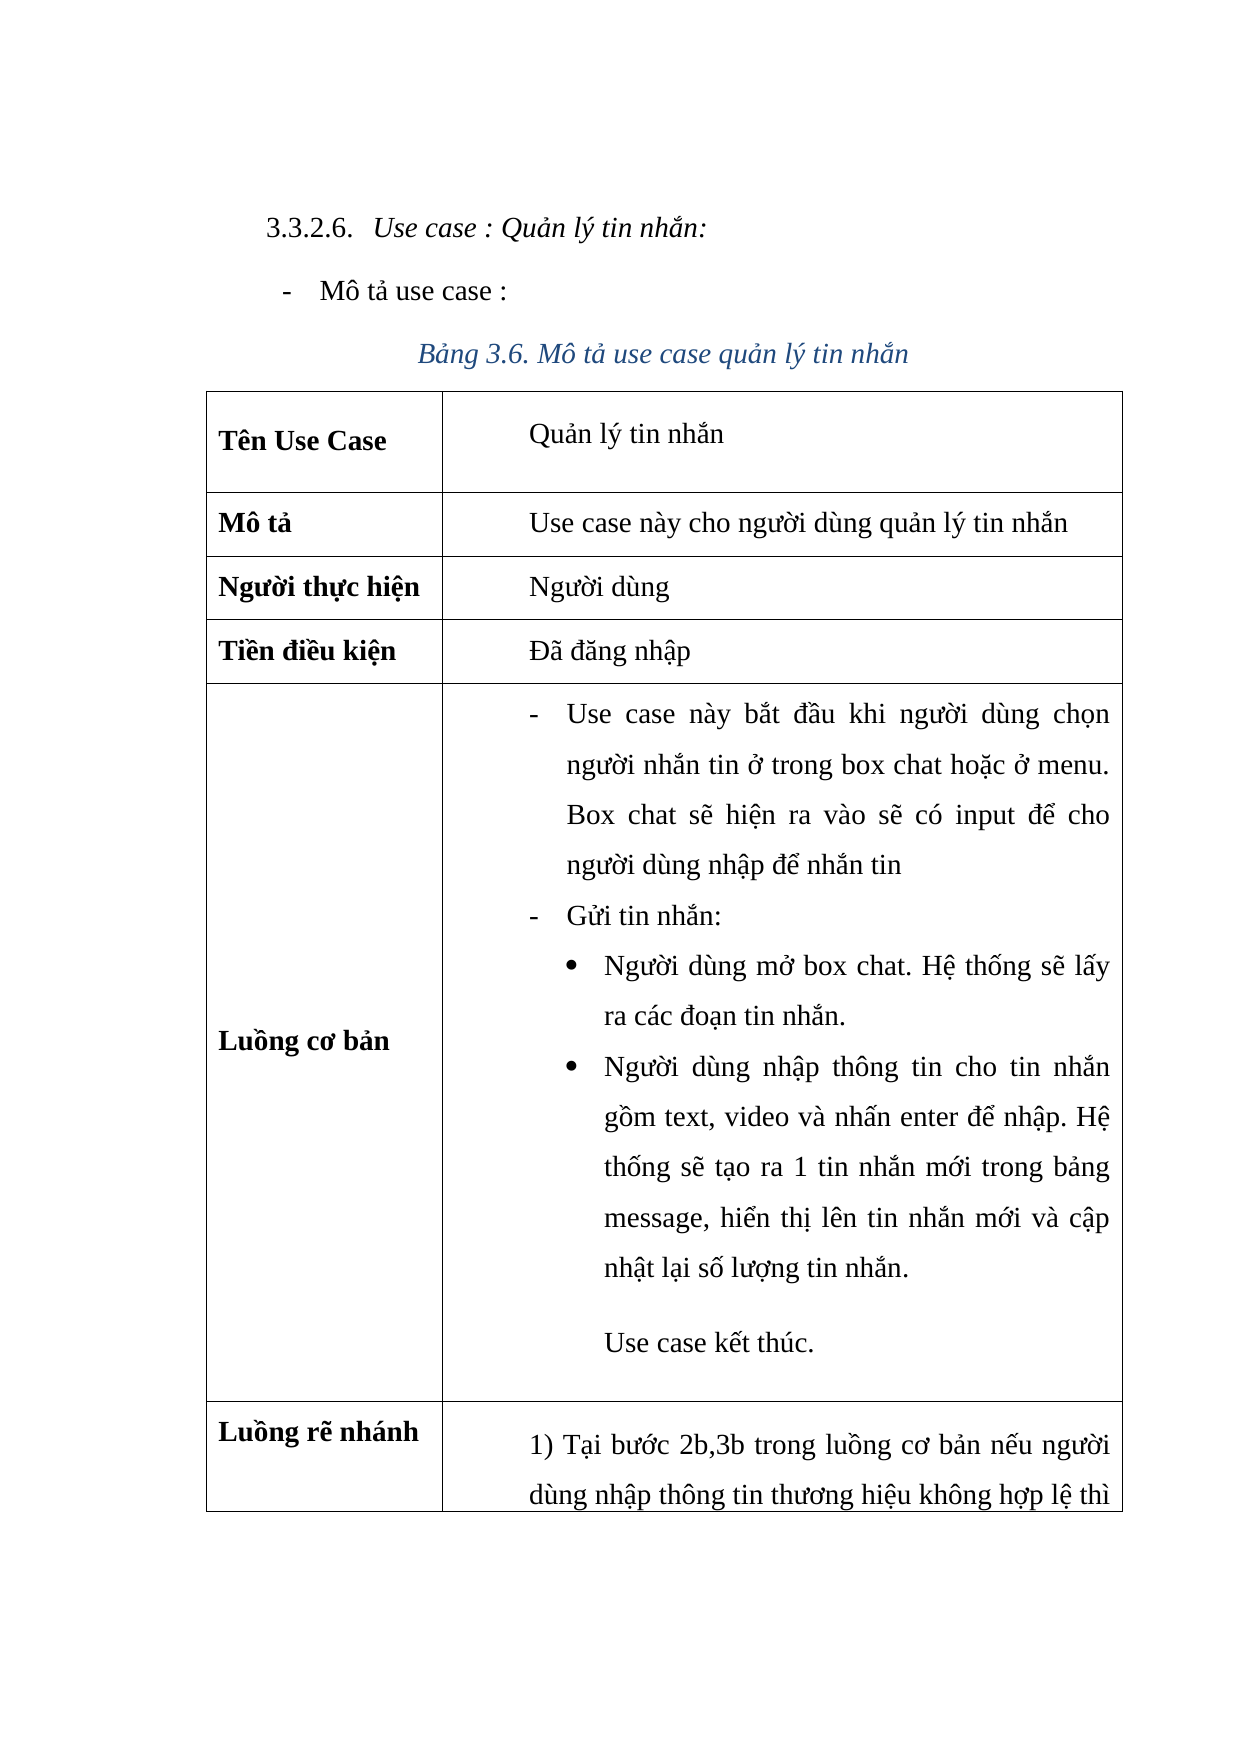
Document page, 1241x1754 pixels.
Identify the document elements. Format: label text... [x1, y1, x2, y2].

subtitle Use case : Quản lý tin nhắn: [266, 211, 1122, 244]
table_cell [443, 1402, 1122, 1511]
table_header Tên Use Case [207, 392, 442, 492]
table_header Quản lý tin nhắn [443, 392, 1122, 492]
table_cell Luồng rẽ nhánh [207, 1402, 442, 1511]
table_cell Use case này cho người dùng quản lý tin nhắn [443, 493, 1122, 556]
table_cell Tiền điều kiện [207, 620, 442, 683]
table_cell Use case này bắt đầu khi người dùng chọn người nhắn tin ở trong box chat hoặc ở menu. Box chat sẽ hiện ra vào sẽ có input để cho người dùng nhập để nhắn tin Gửi tin nhắn: Người dùng mở box chat. Hệ thống sẽ lấy ra các đoạn tin nhắn. Người dùng nhập thông tin cho tin nhắn gồm text, video và nhấn enter để nhập. Hệ thống sẽ tạo ra 1 tin nhắn mới trong bảng message, hiển thị lên tin nhắn mới và cập nhật lại số lượng tin nhắn. Use case kết thúc. [443, 684, 1122, 1401]
table_cell Mô tả [207, 493, 442, 556]
text Bảng 3.6. Mô tả use case quản lý tin nhắn [207, 336, 1122, 370]
table_cell Người thực hiện [207, 557, 442, 619]
table_cell Đã đăng nhập [443, 620, 1122, 683]
table_cell Luồng cơ bản [207, 684, 442, 1401]
table_cell Người dùng [443, 557, 1122, 619]
list Mô tả use case : [282, 273, 1122, 307]
